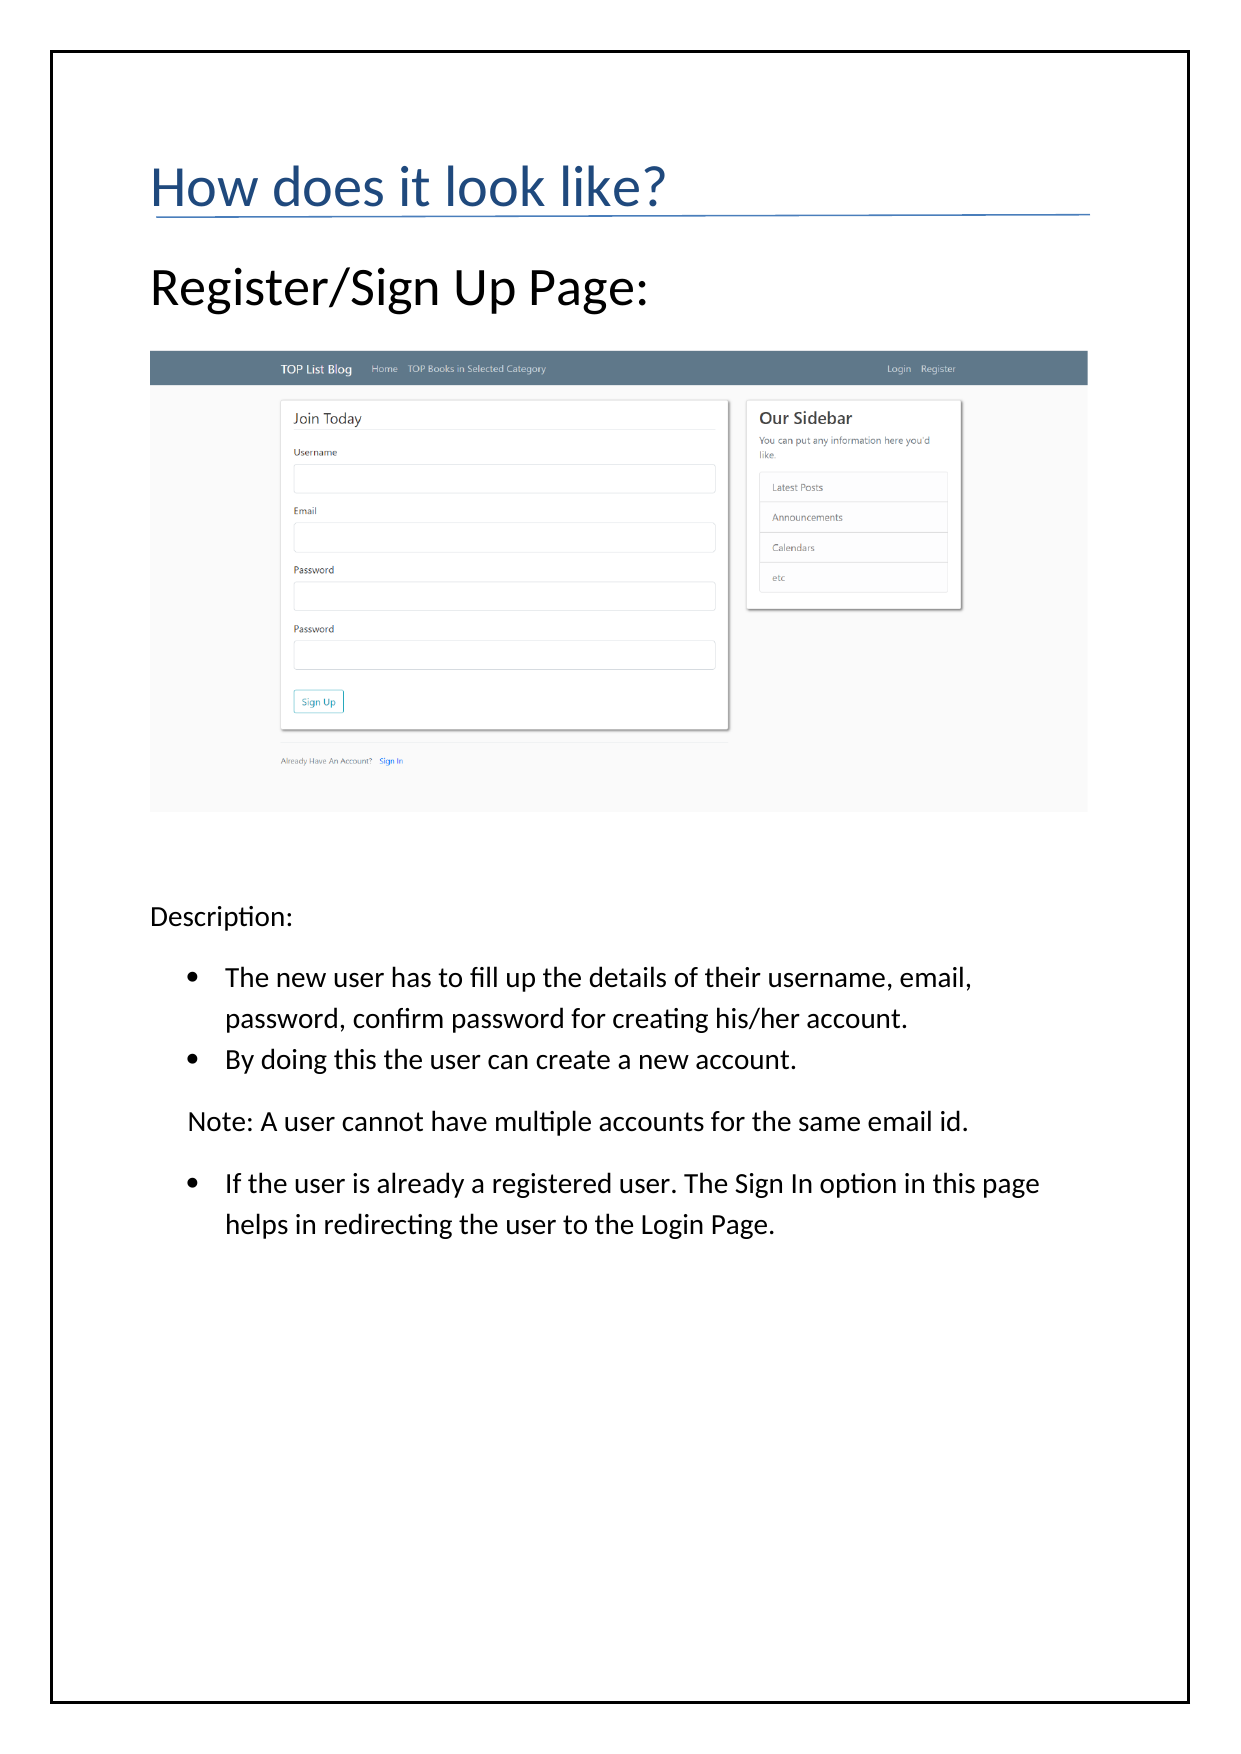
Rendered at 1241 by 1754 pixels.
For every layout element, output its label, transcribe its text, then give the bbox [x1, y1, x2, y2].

picture [150, 349, 1088, 812]
text Description: [150, 898, 1090, 933]
list The new user has to fill up the details of their username, email, password, confirm password for creating his/her account. [187, 959, 1090, 1036]
list By doing this the user can create a new account. [187, 1041, 1090, 1077]
text How does it look like? [150, 150, 1090, 221]
list If the user is already a registered user. The Sign In option in this page helps in redirecting the user to the Login Page. [187, 1165, 1090, 1242]
text Register/Sign Up Page: [150, 253, 1090, 319]
text Note: A user cannot have multiple accounts for the same email id. [187, 1103, 1090, 1139]
